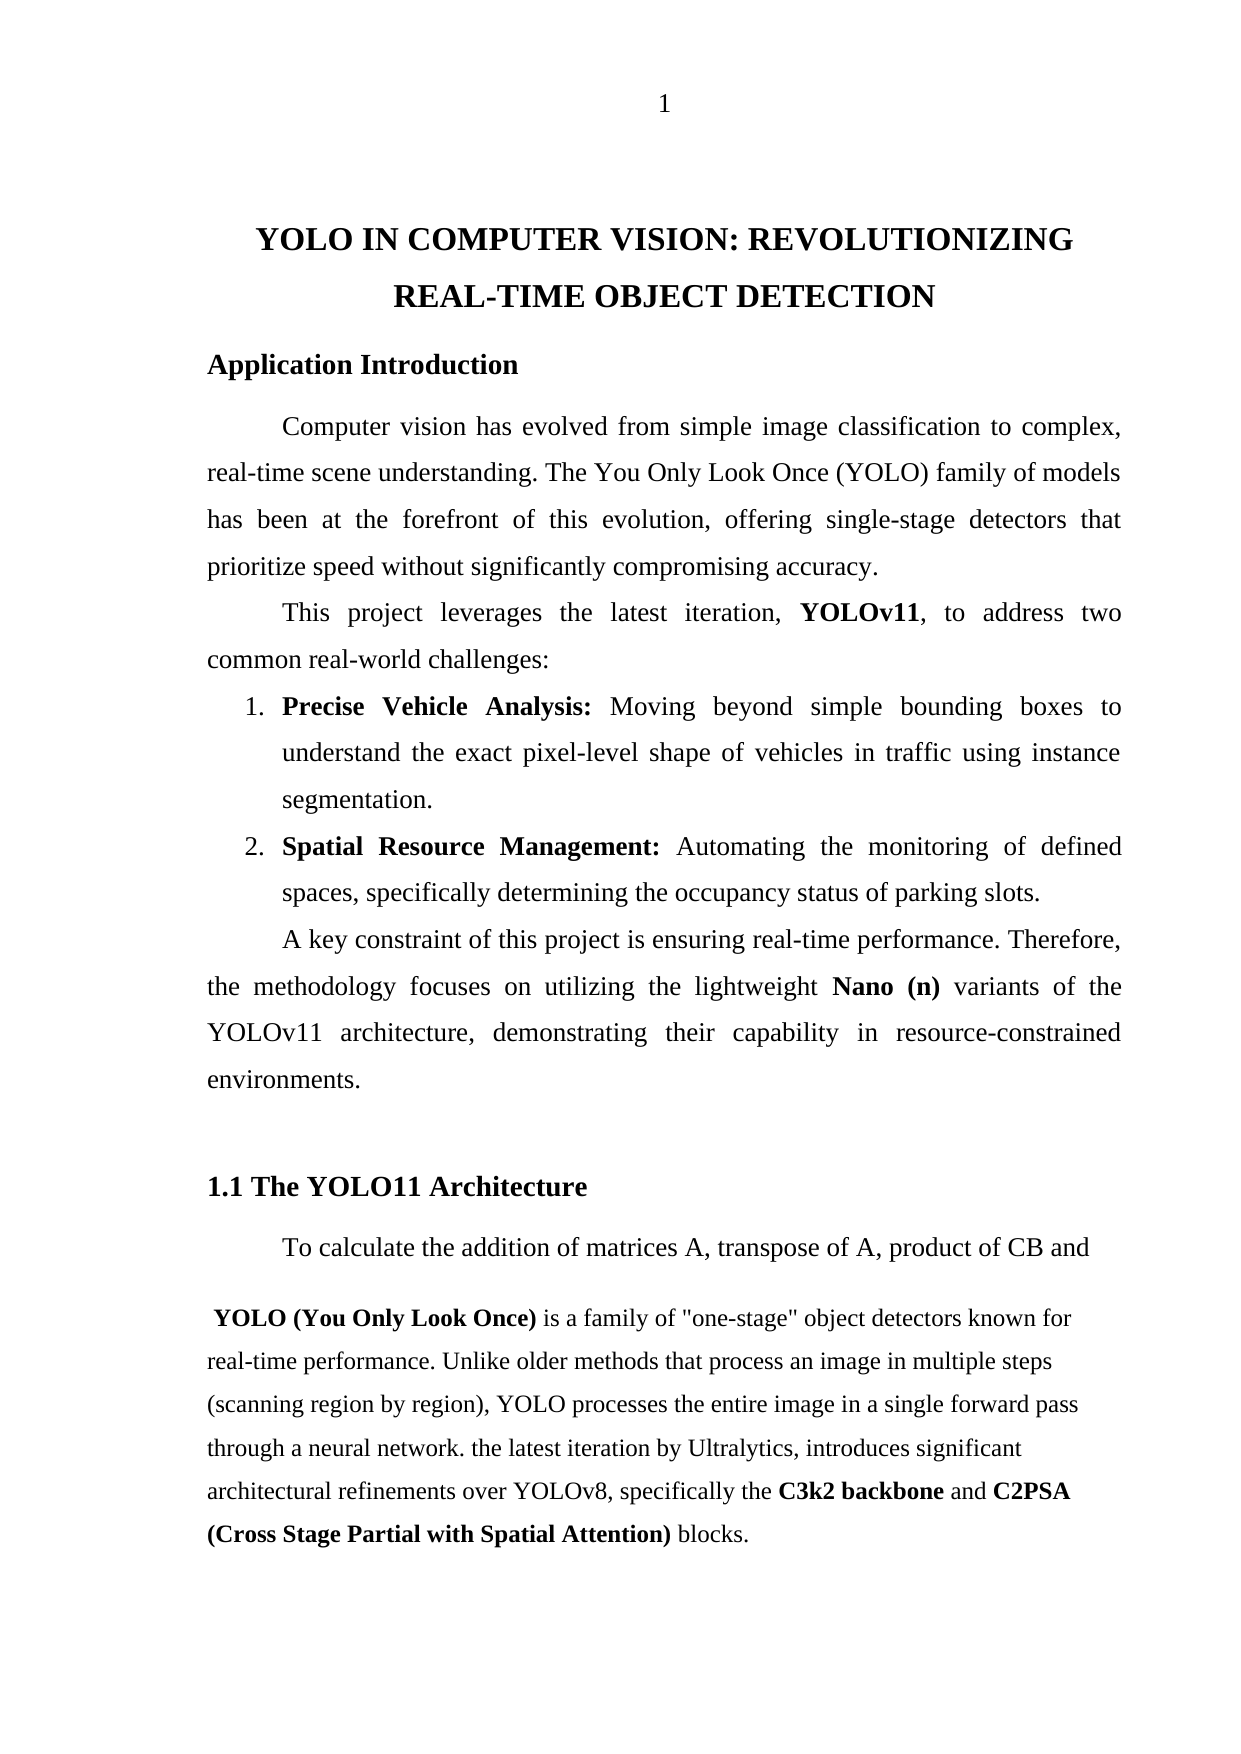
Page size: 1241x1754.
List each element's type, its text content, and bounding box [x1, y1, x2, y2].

subtitle Application Introduction [207, 347, 1122, 380]
text A key constraint of this project is ensuring real-time performance. Therefore, the methodology focuses on utilizing the lightweight Nano (n) variants of the YOLOv11 architecture, demonstrating their capability in resource-constrained environments. [207, 923, 1122, 1094]
text YOLO (You Only Look Once) is a family of "one-stage" object detectors known for real-time performance. Unlike older methods that process an image in multiple steps (scanning region by region), YOLO processes the entire image in a single forward pass through a neural network. the latest iteration by Ultralytics, introduces significant architectural refinements over YOLOv8, specifically the C3k2 backbone and C2PSA (Cross Stage Partial with Spatial Attention) blocks. [207, 1303, 1122, 1548]
text Computer vision has evolved from simple image classification to complex, real-time scene understanding. The You Only Look Once (YOLO) family of models has been at the forefront of this evolution, offering single-stage detectors that prioritize speed without significantly compromising accuracy. [207, 409, 1122, 581]
text To calculate the addition of matrices A, transpose of A, product of CB and [282, 1232, 1122, 1263]
list Spatial Resource Management: Automating the monitoring of defined spaces, specifically determining the occupancy status of parking slots. [244, 829, 1122, 907]
subtitle YOLO IN COMPUTER VISION: REVOLUTIONIZING REAL-TIME OBJECT DETECTION [207, 219, 1122, 315]
subtitle The YOLO11 Architecture [207, 1169, 1122, 1202]
text This project leverages the latest iteration, YOLOv11, to address two common real-world challenges: [207, 596, 1122, 674]
list Precise Vehicle Analysis: Moving beyond simple bounding boxes to understand the exact pixel-level shape of vehicles in traffic using instance segmentation. [244, 689, 1122, 814]
